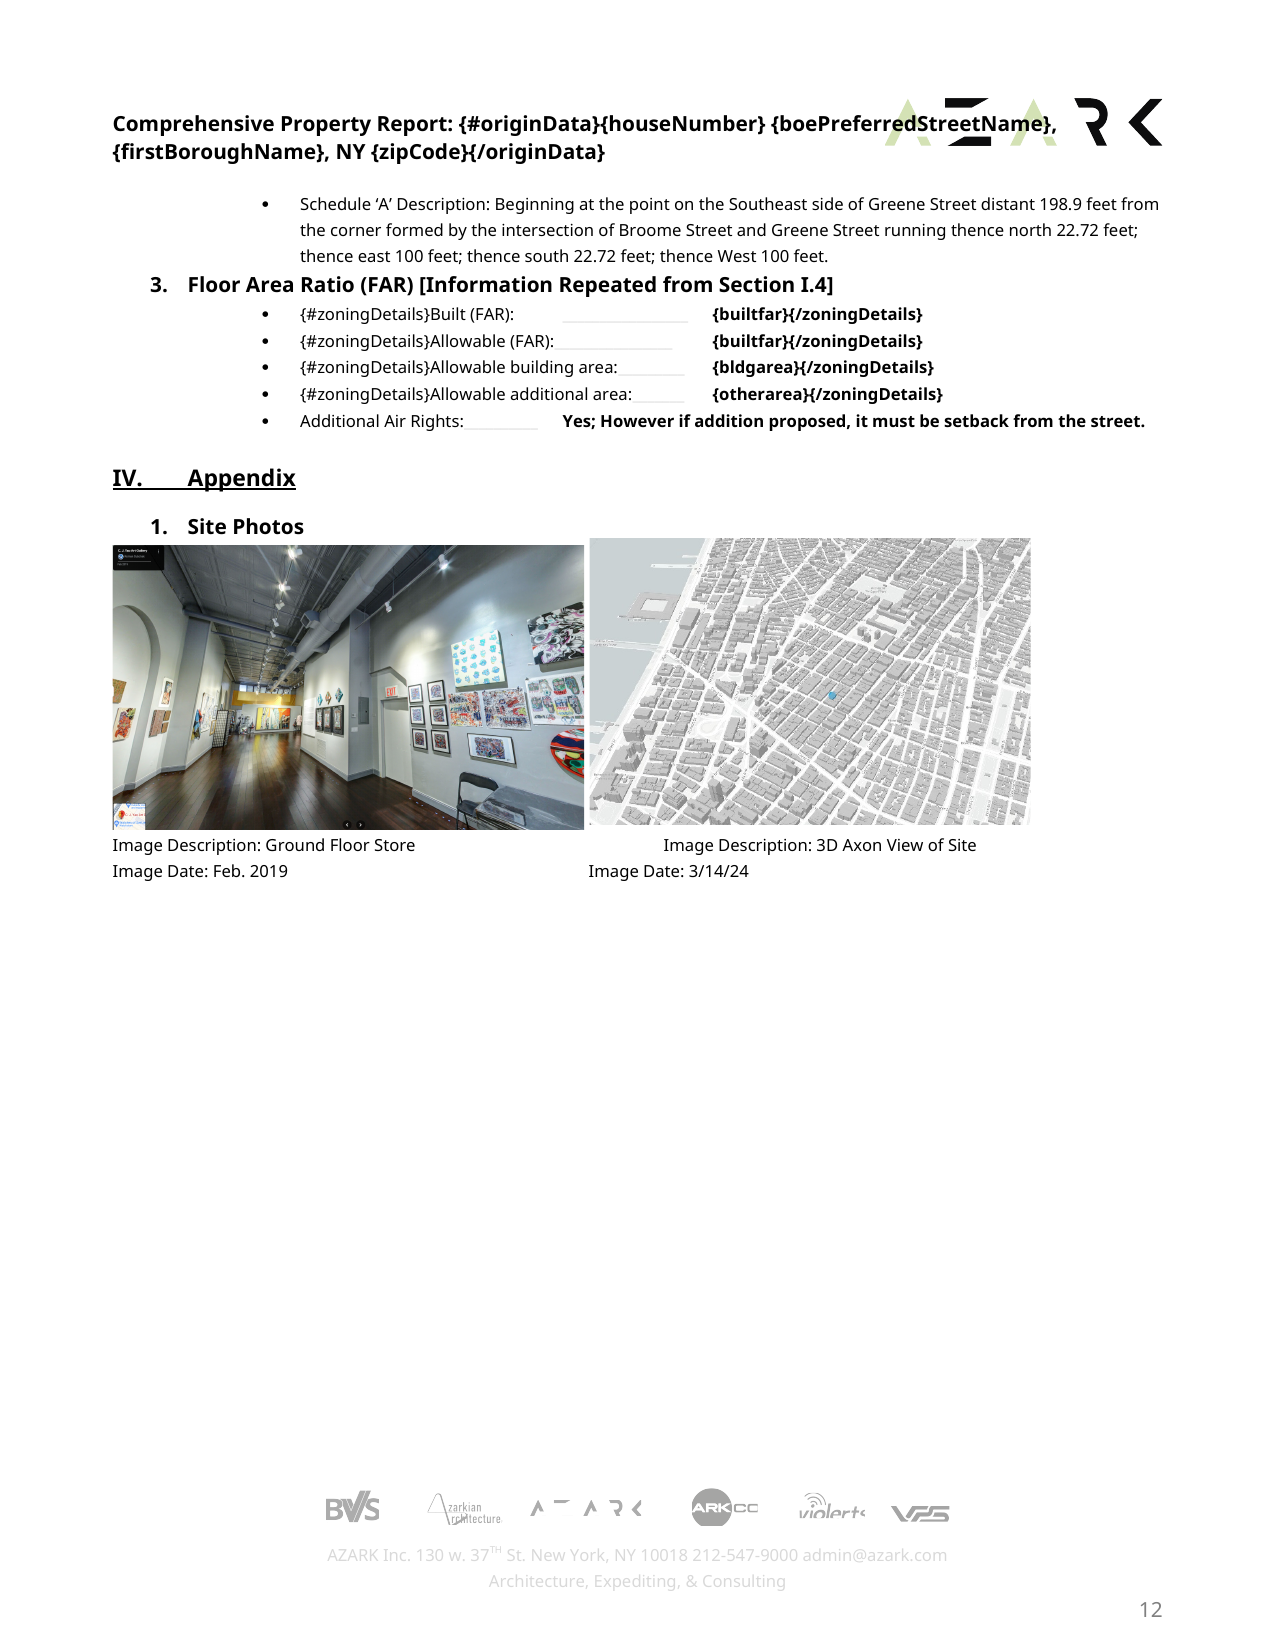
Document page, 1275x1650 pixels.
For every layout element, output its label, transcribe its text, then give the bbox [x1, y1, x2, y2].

list Additional Air Rights:__________ Yes; However if addition proposed, it must be setback from the street. [262, 409, 1162, 432]
list Floor Area Ratio (FAR) [Information Repeated from Section I.4] [150, 270, 1162, 299]
picture [589, 538, 1031, 825]
text Image Description: Ground Floor Store Image Description: 3D Axon View of Site [112, 833, 1162, 856]
text Image Date: Feb. 2019 Image Date: 3/14/24 [112, 859, 1162, 882]
picture [427, 1493, 503, 1525]
list Site Photos [150, 512, 1162, 541]
picture [112, 545, 585, 830]
picture [885, 98, 1163, 146]
list Schedule ‘A’ Description: Beginning at the point on the Southeast side of Greene Street distant 198.9 feet from the corner formed by the intersection of Broome Street and Greene Street running thence north 22.72 feet; thence east 100 feet; thence south 22.72 feet; thence West 100 feet. [262, 192, 1162, 267]
picture [528, 1500, 642, 1516]
text IV. Appendix [112, 462, 1162, 493]
list {#zoningDetails}Built (FAR): _________________ {builtfar}{/zoningDetails} [262, 303, 1162, 326]
picture [799, 1492, 865, 1518]
list {#zoningDetails}Allowable additional area:_______ {otherarea}{/zoningDetails} [262, 383, 1162, 405]
picture [691, 1488, 758, 1526]
list {#zoningDetails}Allowable building area:_________ {bldgarea}{/zoningDetails} [262, 356, 1162, 379]
picture [890, 1506, 950, 1522]
list {#zoningDetails}Allowable (FAR):________________ {builtfar}{/zoningDetails} [262, 329, 1162, 352]
picture [325, 1490, 379, 1522]
